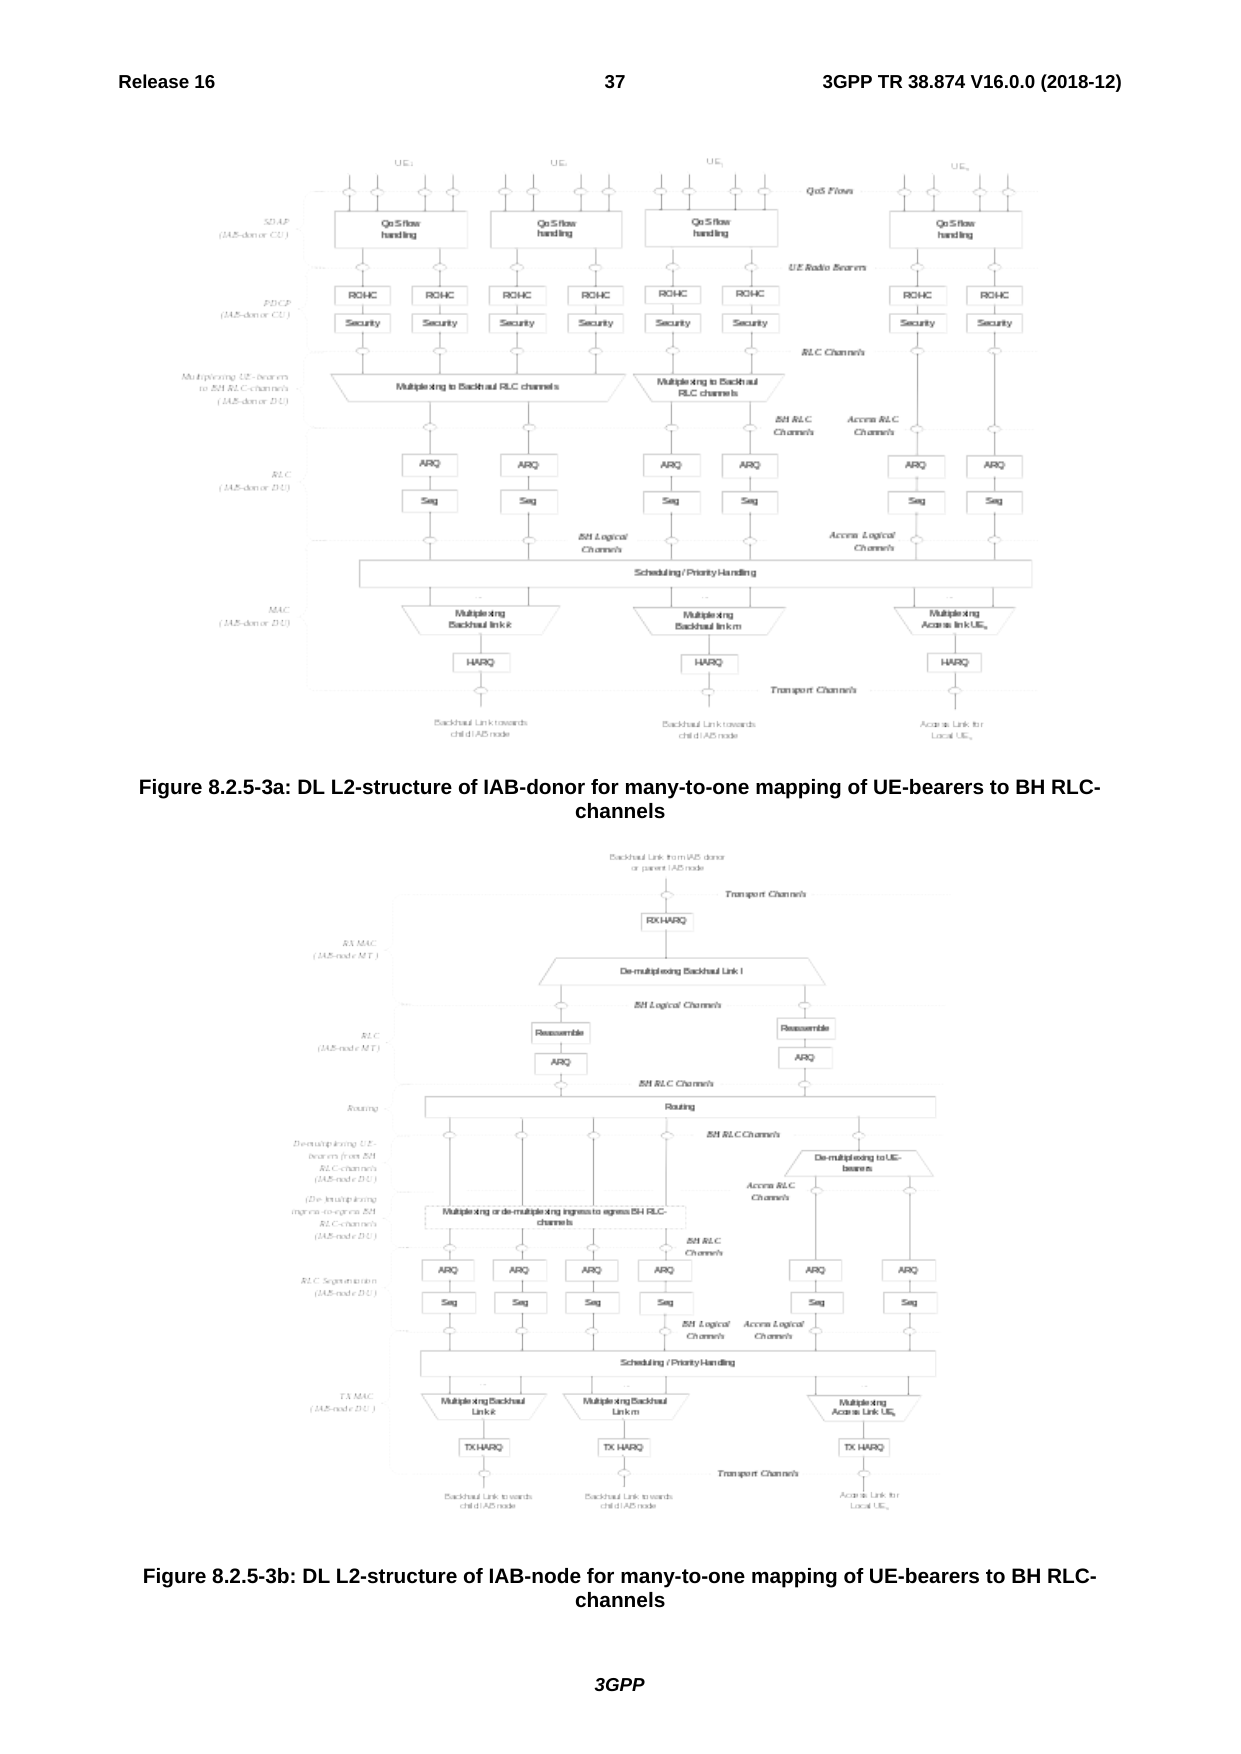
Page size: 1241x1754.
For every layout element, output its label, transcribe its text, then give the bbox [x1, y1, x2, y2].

text Figure 8.2.5-3a: DL L2-structure of IAB-donor for many-to-one mapping of UE-bearers to BH RLC-channels [118, 775, 1122, 823]
text Figure 8.2.5-3b: DL L2-structure of IAB-node for many-to-one mapping of UE-bearers to BH RLC-channels [118, 1564, 1122, 1612]
